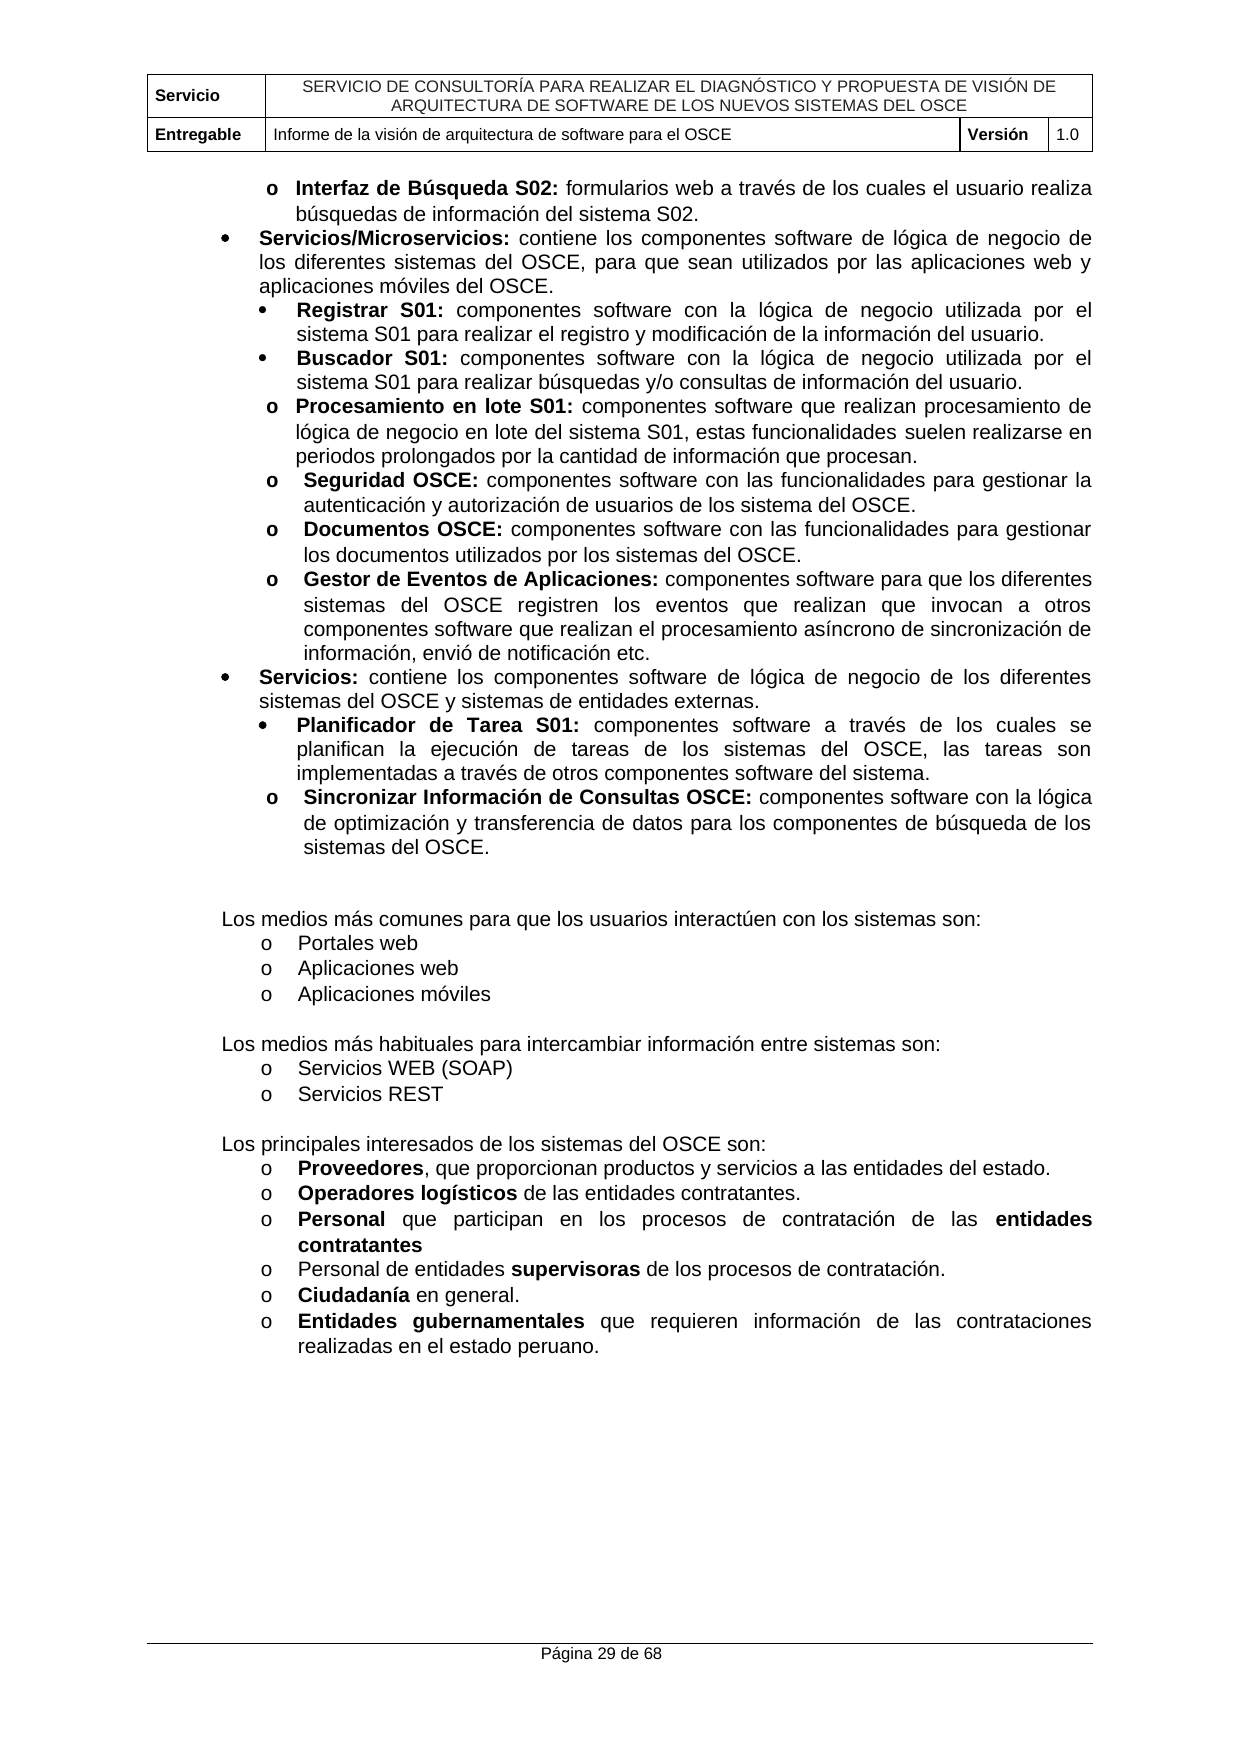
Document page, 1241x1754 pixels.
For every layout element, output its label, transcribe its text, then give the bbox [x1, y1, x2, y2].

list Registrar S01: componentes software con la lógica de negocio utilizada por el sistema S01 para realizar el registro y modificación de la información del usuario. [259, 298, 1092, 346]
list Planificador de Tarea S01: componentes software a través de los cuales se planifican la ejecución de tareas de los sistemas del OSCE, las tareas son implementadas a través de otros componentes software del sistema. [259, 713, 1092, 785]
list Personal que participan en los procesos de contratación de las entidades contratantes [260, 1207, 1092, 1257]
list Seguridad OSCE: componentes software con las funcionalidades para gestionar la autenticación y autorización de usuarios de los sistema del OSCE. [266, 467, 1092, 517]
text Los principales interesados de los sistemas del OSCE son: [221, 1131, 1092, 1155]
list Servicios: contiene los componentes software de lógica de negocio de los diferentes sistemas del OSCE y sistemas de entidades externas. [221, 665, 1092, 713]
list Procesamiento en lote S01: componentes software que realizan procesamiento de lógica de negocio en lote del sistema S01, estas funcionalidades suelen realizarse en periodos prolongados por la cantidad de información que procesan. [266, 394, 1092, 467]
list Ciudadanía en general. [260, 1283, 1092, 1308]
list Documentos OSCE: componentes software con las funcionalidades para gestionar los documentos utilizados por los sistemas del OSCE. [266, 517, 1092, 567]
list Aplicaciones móviles [260, 982, 1092, 1008]
list Entidades gubernamentales que requieren información de las contrataciones realizadas en el estado peruano. [260, 1308, 1092, 1358]
text Los medios más comunes para que los usuarios interactúen con los sistemas son: [221, 906, 1092, 930]
list Buscador S01: componentes software con la lógica de negocio utilizada por el sistema S01 para realizar búsquedas y/o consultas de información del usuario. [259, 346, 1092, 394]
list Servicios/Microservicios: contiene los componentes software de lógica de negocio de los diferentes sistemas del OSCE, para que sean utilizados por las aplicaciones web y aplicaciones móviles del OSCE. [221, 226, 1092, 298]
list Aplicaciones web [260, 956, 1092, 982]
list Proveedores, que proporcionan productos y servicios a las entidades del estado. [260, 1155, 1092, 1181]
list Servicios WEB (SOAP) [260, 1056, 1092, 1082]
list Personal de entidades supervisoras de los procesos de contratación. [260, 1257, 1092, 1283]
text Los medios más habituales para intercambiar información entre sistemas son: [221, 1032, 1092, 1056]
list Operadores logísticos de las entidades contratantes. [260, 1181, 1092, 1207]
list Gestor de Eventos de Aplicaciones: componentes software para que los diferentes sistemas del OSCE registren los eventos que realizan que invocan a otros componentes software que realizan el procesamiento asíncrono de sincronización de información, envió de notificación etc. [266, 567, 1092, 665]
list Servicios REST [260, 1082, 1092, 1107]
list Interfaz de Búsqueda S02: formularios web a través de los cuales el usuario realiza búsquedas de información del sistema S02. [266, 176, 1092, 226]
list Sincronizar Información de Consultas OSCE: componentes software con la lógica de optimización y transferencia de datos para los componentes de búsqueda de los sistemas del OSCE. [266, 785, 1092, 858]
list Portales web [260, 930, 1092, 956]
